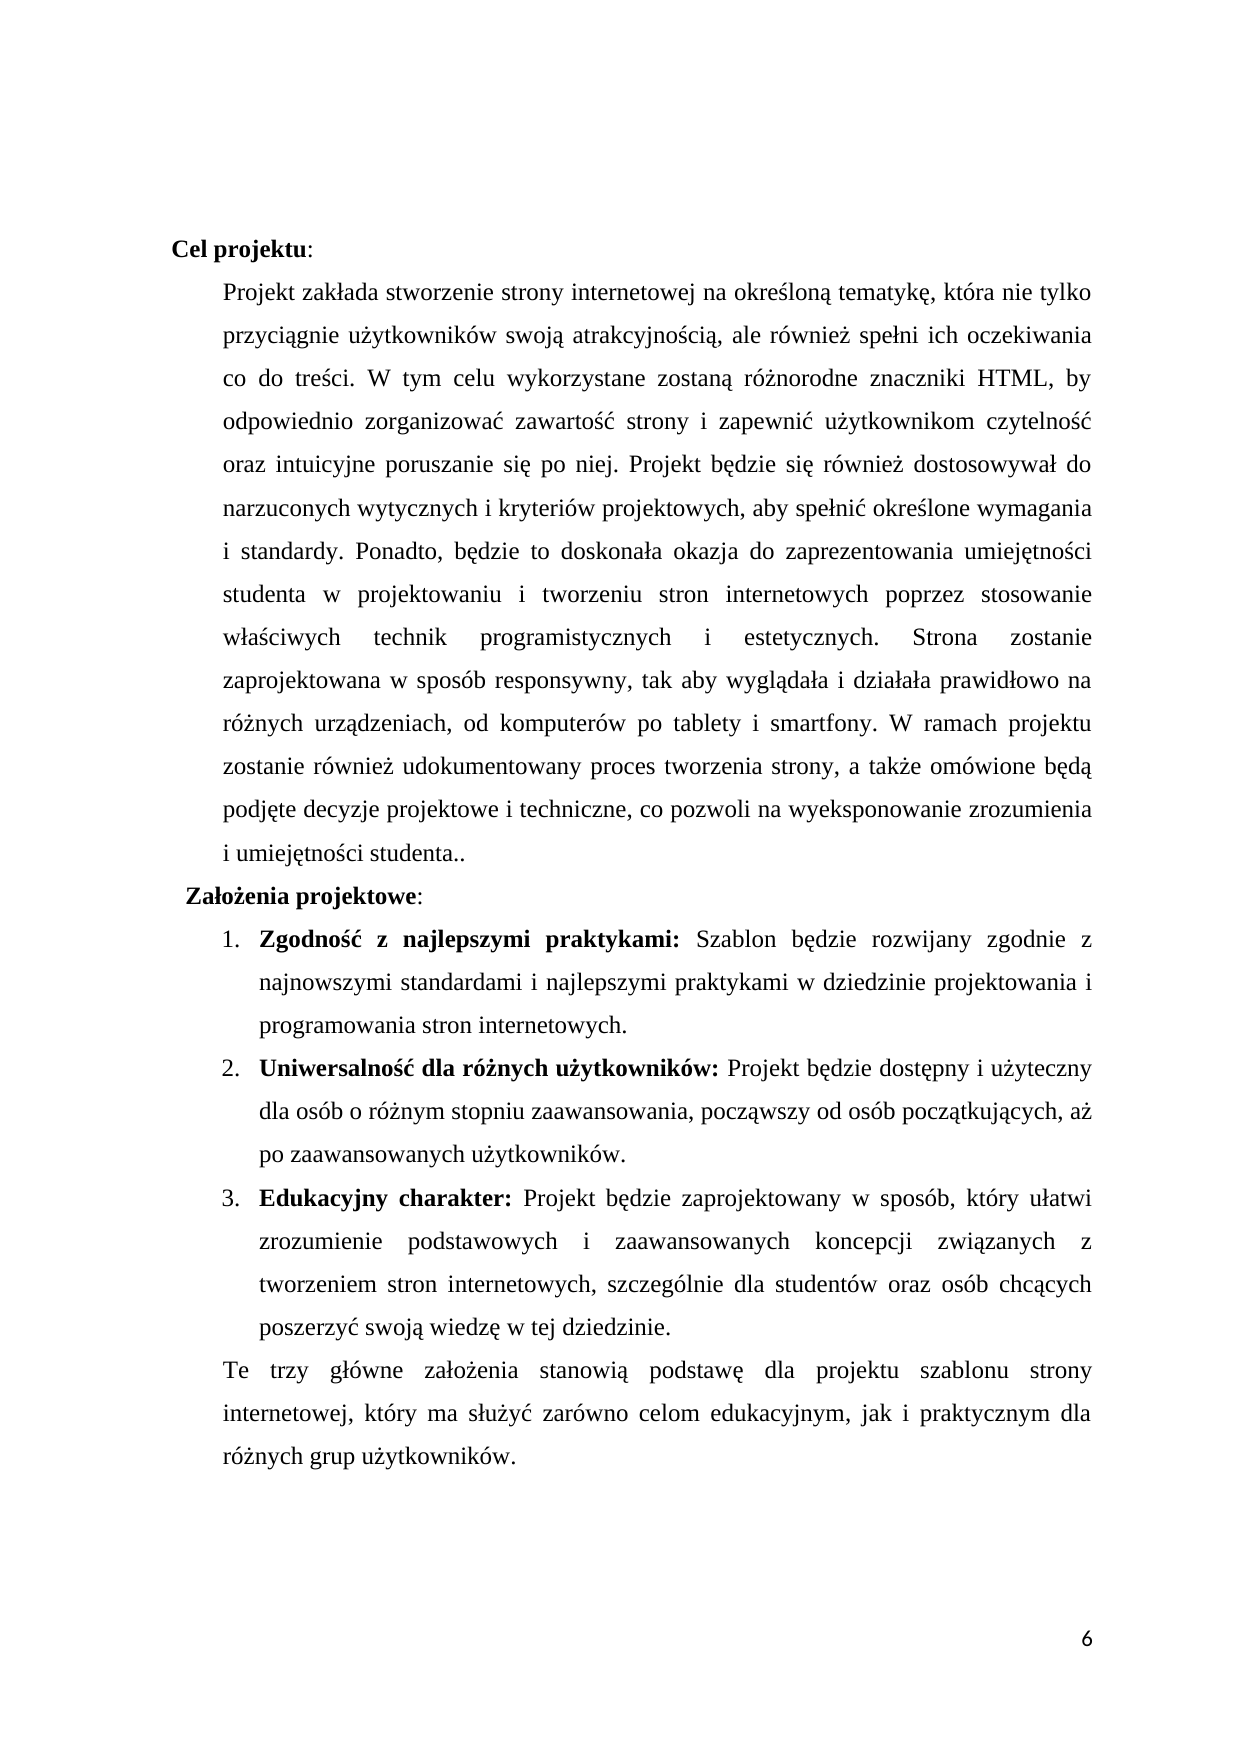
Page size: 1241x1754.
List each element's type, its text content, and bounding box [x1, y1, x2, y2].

list Projekt zakłada stworzenie strony internetowej na określoną tematykę, która nie tylko przyciągnie użytkowników swoją atrakcyjnością, ale również spełni ich oczekiwania co do treści. W tym celu wykorzystane zostaną różnorodne znaczniki HTML, by odpowiednio zorganizować zawartość strony i zapewnić użytkownikom czytelność oraz intuicyjne poruszanie się po niej. Projekt będzie się również dostosowywał do narzuconych wytycznych i kryteriów projektowych, aby spełnić określone wymagania i standardy. Ponadto, będzie to doskonała okazja do zaprezentowania umiejętności studenta w projektowaniu i tworzeniu stron internetowych poprzez stosowanie właściwych technik programistycznych i estetycznych. Strona zostanie zaprojektowana w sposób responsywny, tak aby wyglądała i działała prawidłowo na różnych urządzeniach, od komputerów po tablety i smartfony. W ramach projektu zostanie również udokumentowany proces tworzenia strony, a także omówione będą podjęte decyzje projektowe i techniczne, co pozwoli na wyeksponowanie zrozumienia i umiejętności studenta.. [223, 277, 1093, 866]
list Edukacyjny charakter: Projekt będzie zaprojektowany w sposób, który ułatwi zrozumienie podstawowych i zaawansowanych koncepcji związanych z tworzeniem stron internetowych, szczególnie dla studentów oraz osób chcących poszerzyć swoją wiedzę w tej dziedzinie. [221, 1183, 1093, 1341]
text Założenia projektowe: [185, 881, 1093, 909]
list Zgodność z najlepszymi praktykami: Szablon będzie rozwijany zgodnie z najnowszymi standardami i najlepszymi praktykami w dziedzinie projektowania i programowania stron internetowych. [221, 924, 1093, 1039]
list Uniwersalność dla różnych użytkowników: Projekt będzie dostępny i użyteczny dla osób o różnym stopniu zaawansowania, począwszy od osób początkujących, aż po zaawansowanych użytkowników. [221, 1053, 1093, 1168]
list Te trzy główne założenia stanowią podstawę dla projektu szablonu strony internetowej, który ma służyć zarówno celom edukacyjnym, jak i praktycznym dla różnych grup użytkowników. [223, 1355, 1093, 1470]
text Cel projektu: [171, 234, 1093, 263]
